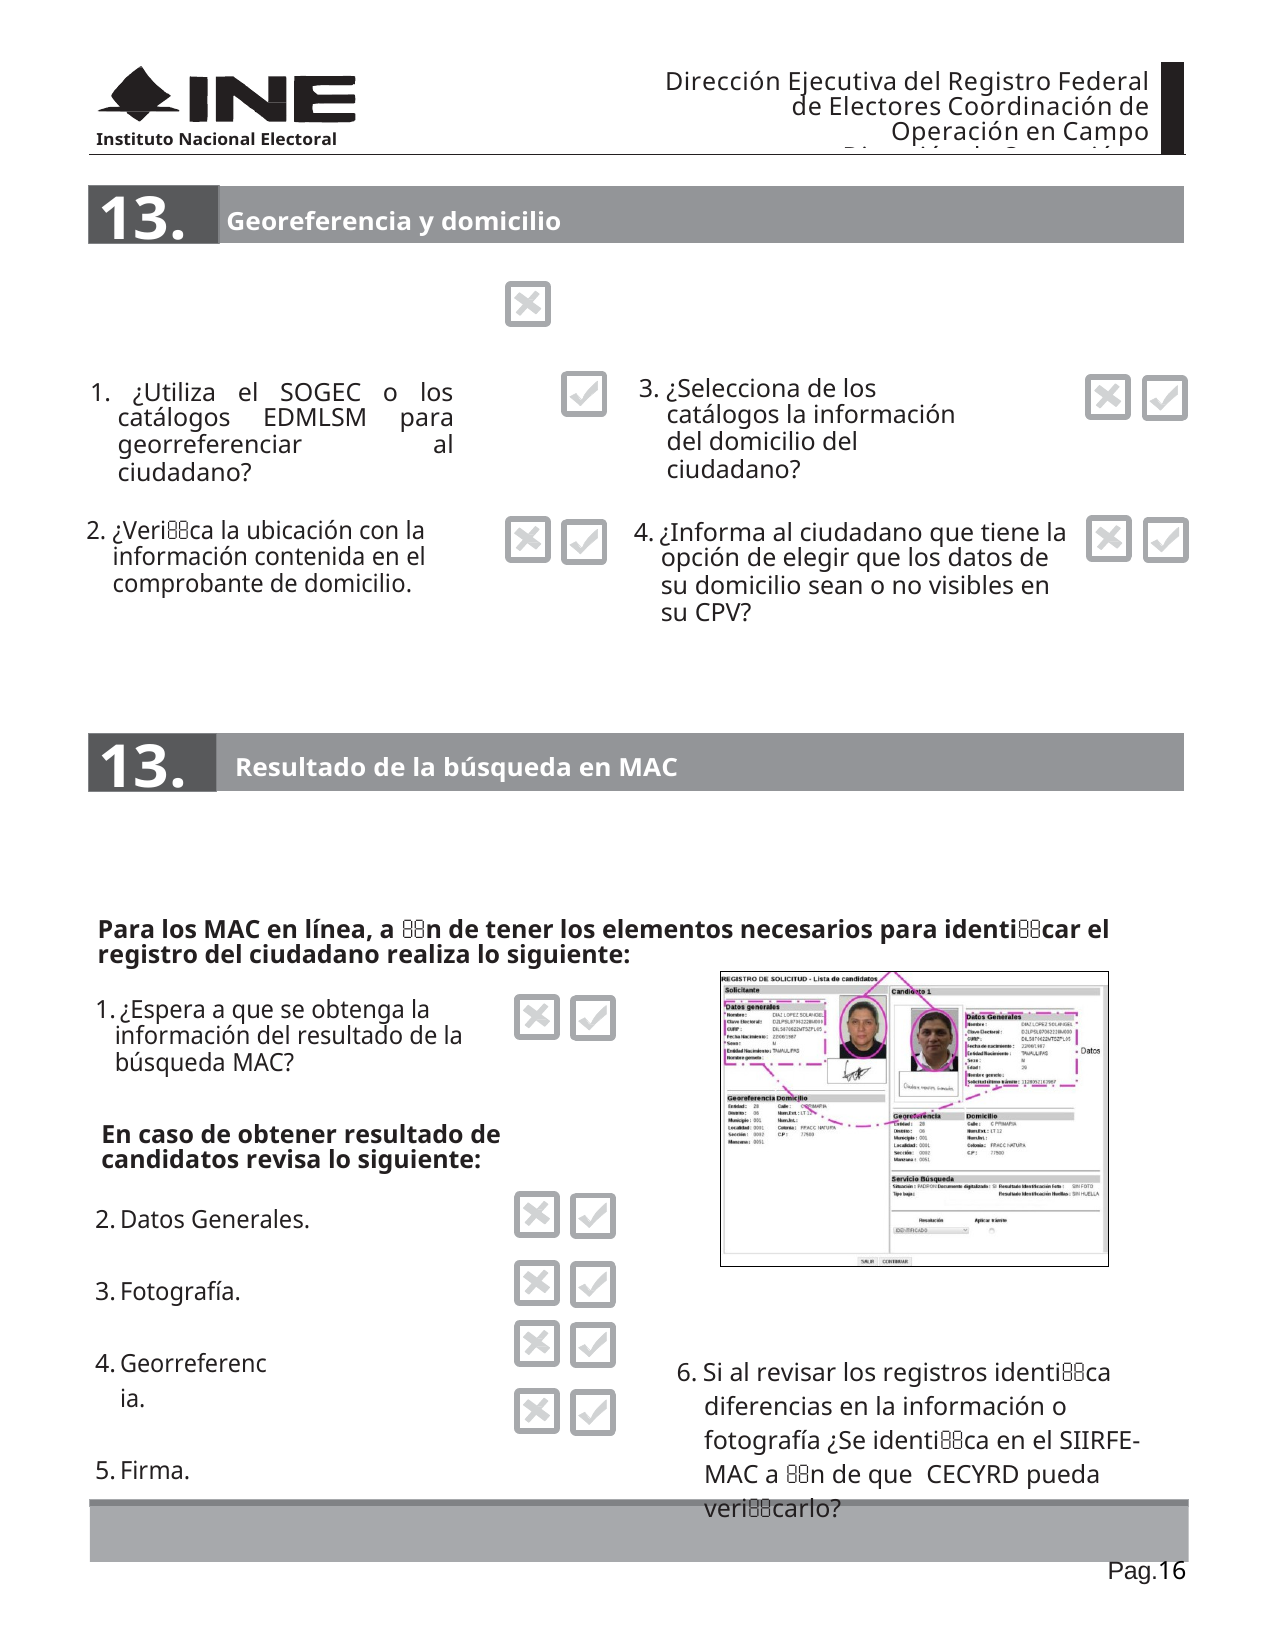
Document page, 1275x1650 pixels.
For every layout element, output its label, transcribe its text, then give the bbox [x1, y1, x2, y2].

list ¿Informa al ciudadano que tiene la opción de elegir que los datos de su domicilio sean o no visibles en su CPV? [633, 519, 1074, 629]
text Georeferencia y domicilio [226, 204, 1200, 238]
text 2. ¿Verica la ubicación con la información contenida en el comprobante de domicilio. [86, 518, 490, 600]
list Datos Generales. [95, 1202, 1200, 1236]
text 13.2 [98, 176, 208, 338]
list ¿Espera a que se obtenga la información del resultado de la búsqueda MAC? [95, 997, 504, 1079]
list Firma. [95, 1452, 271, 1486]
subtitle En caso de obtener resultado de candidatos revisa lo siguiente: [101, 1122, 623, 1176]
list Georreferencia. [95, 1346, 271, 1414]
text 1. ¿Utiliza el SOGEC o los catálogos EDMLSM para georreferenciar al ciudadano? [90, 379, 454, 488]
list Fotografía. [95, 1274, 1200, 1308]
list Si al revisar los registros identica diferencias en la información o fotografía ¿Se identica en el SIIRFE-MAC a n de que CECYRD pueda vericarlo? [676, 1354, 1174, 1524]
text Para los MAC en línea, a n de tener los elementos necesarios para identicar el registro del ciudadano realiza lo siguiente: [97, 917, 1172, 971]
picture [721, 1236, 1108, 1266]
picture [721, 972, 1108, 1202]
text 3. ¿Selecciona de los catálogos la información del domicilio del ciudadano? [639, 376, 976, 485]
subtitle 13.3 [98, 724, 208, 885]
subtitle Resultado de la búsqueda en MAC [235, 750, 1200, 784]
